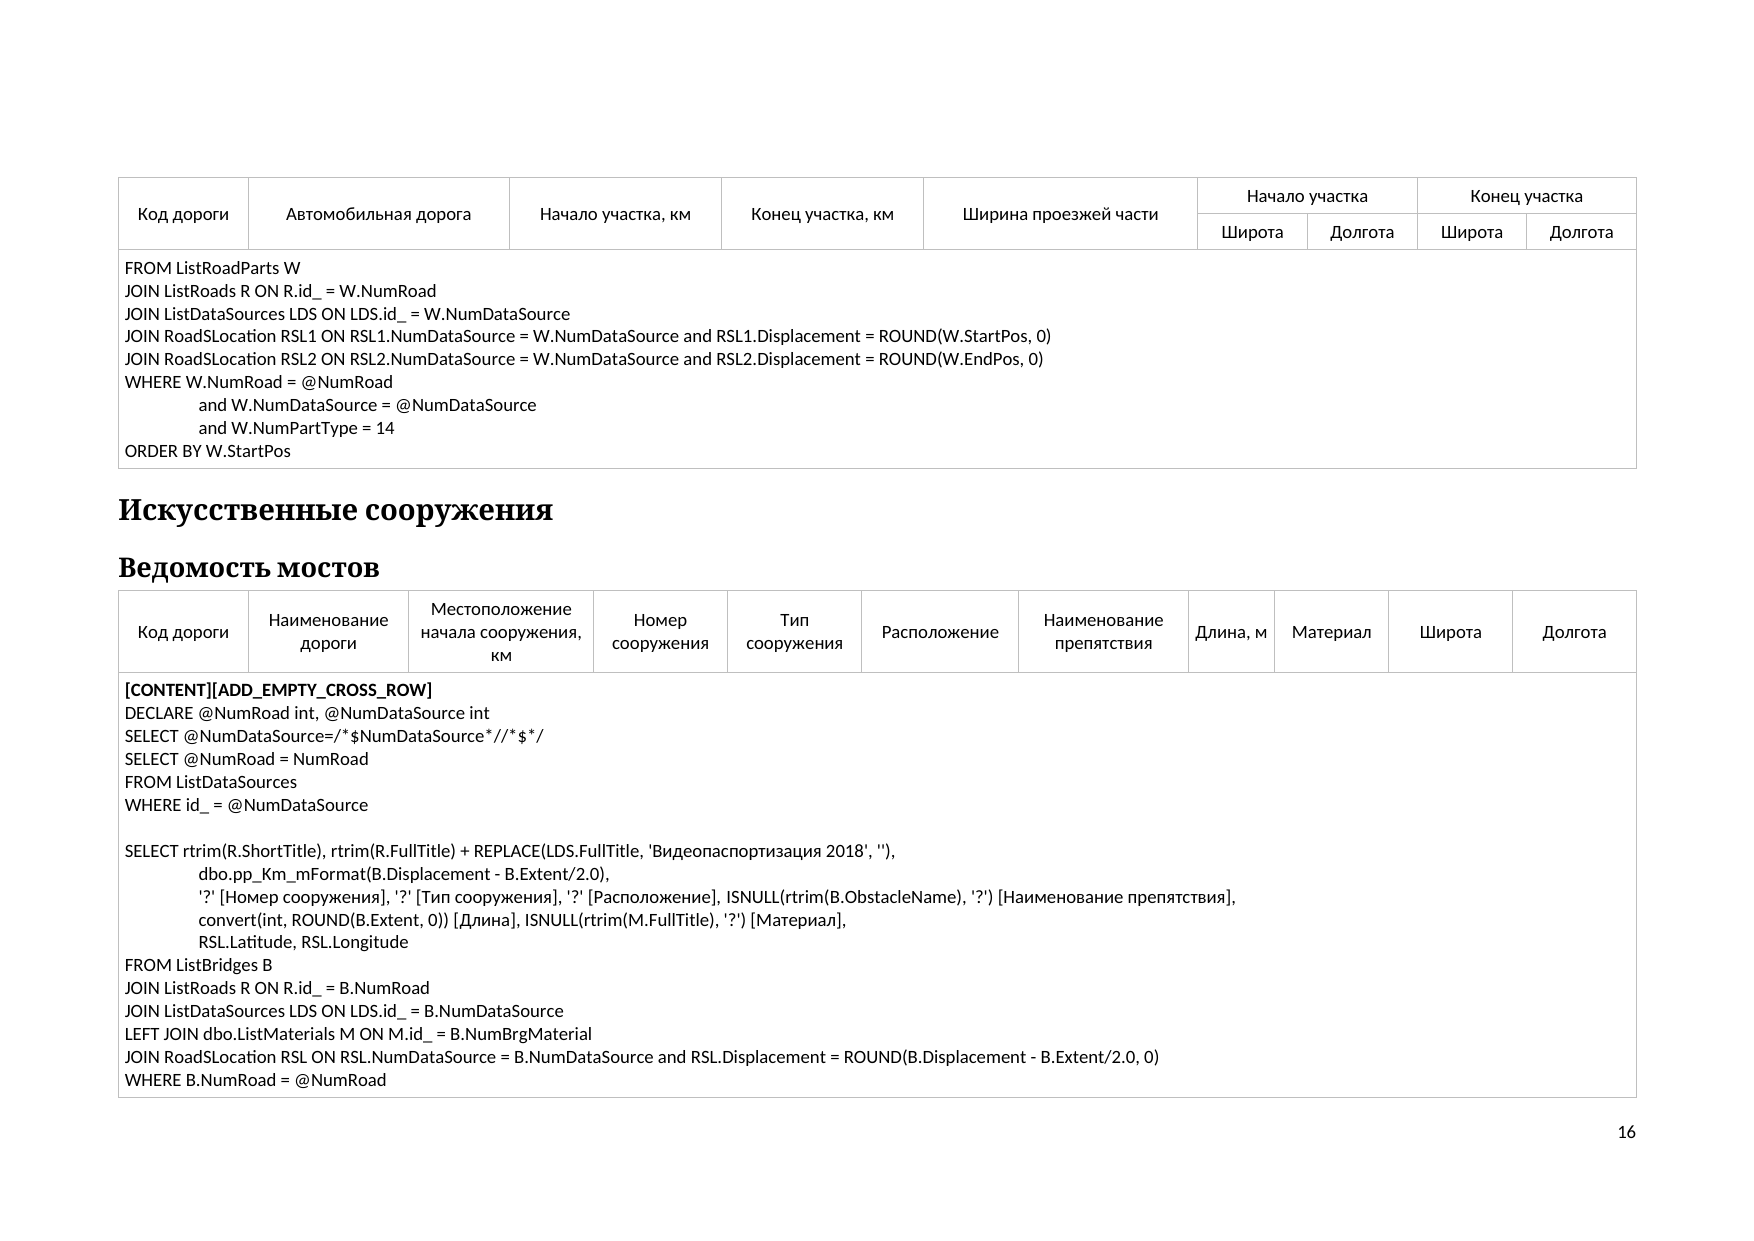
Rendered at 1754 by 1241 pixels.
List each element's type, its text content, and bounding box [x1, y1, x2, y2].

table_header Начало участка, км [510, 178, 721, 249]
subtitle Ведомость мостов [118, 553, 1636, 584]
table_cell Долгота [1527, 214, 1636, 249]
table_header Материал [1275, 591, 1388, 672]
table_header Ширина проезжей части [924, 178, 1197, 249]
table_cell Широта [1418, 214, 1526, 249]
table_header Долгота [1513, 591, 1636, 672]
table_header Автомобильная дорога [249, 178, 509, 249]
table_header Длина, м [1189, 591, 1274, 672]
table_header Конец участка [1418, 178, 1636, 213]
table_header Наименование дороги [249, 591, 408, 672]
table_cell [119, 250, 1636, 468]
table_header Номер сооружения [594, 591, 727, 672]
table_cell Долгота [1308, 214, 1417, 249]
table_header Тип сооружения [728, 591, 861, 672]
table_header Широта [1389, 591, 1512, 672]
table_header Наименование препятствия [1019, 591, 1188, 672]
table_header Расположение [862, 591, 1018, 672]
table_header Начало участка [1198, 178, 1417, 213]
table_cell Широта [1198, 214, 1307, 249]
subtitle Искусственные сооружения [118, 494, 1636, 528]
table_header Местоположение начала сооружения, км [409, 591, 593, 672]
table_header Код дороги [119, 591, 248, 672]
table_header Конец участка, км [722, 178, 923, 249]
table_header Код дороги [119, 178, 248, 249]
